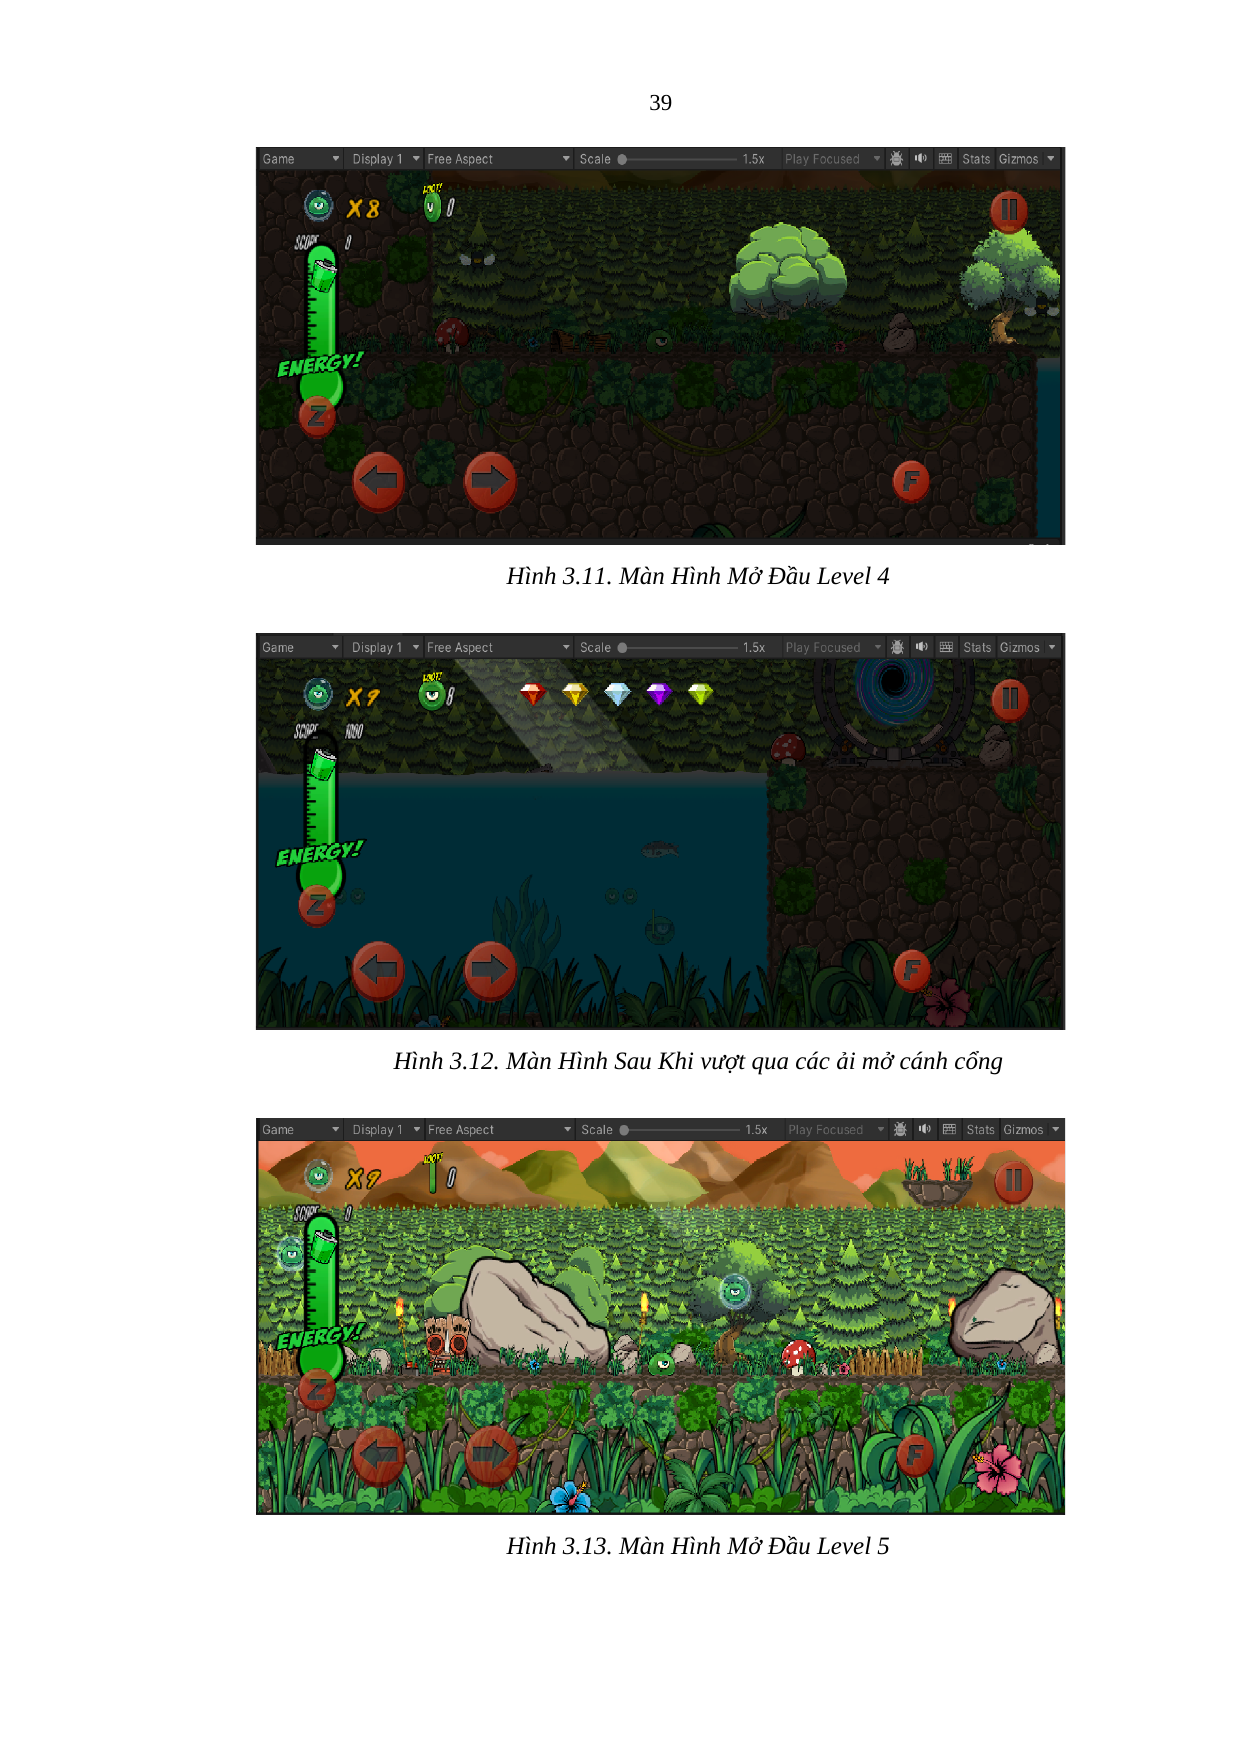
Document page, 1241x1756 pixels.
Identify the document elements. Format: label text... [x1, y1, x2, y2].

picture [255, 147, 1066, 545]
picture [256, 1118, 1066, 1515]
picture [255, 633, 1066, 1030]
